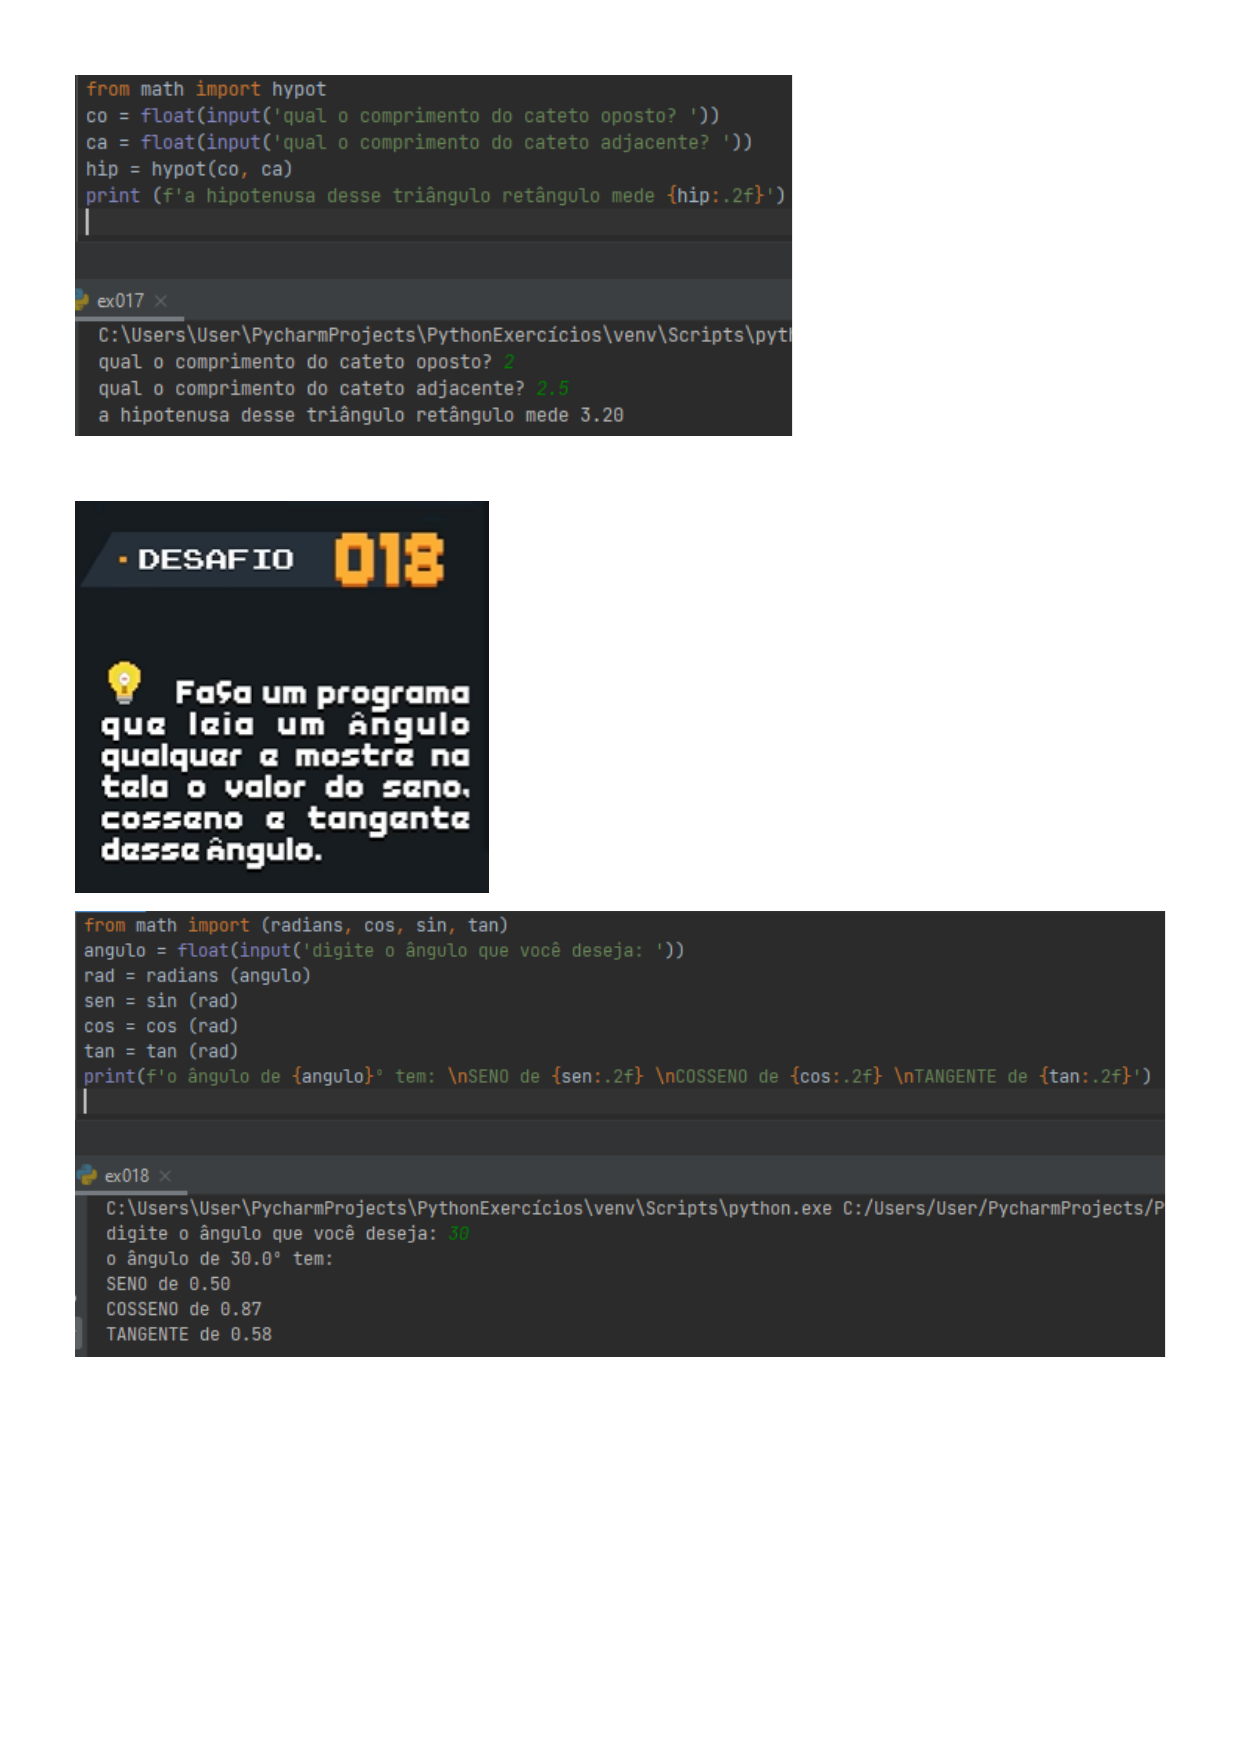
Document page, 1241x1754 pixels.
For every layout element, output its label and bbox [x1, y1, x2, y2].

picture [75, 501, 489, 893]
picture [75, 911, 1166, 1357]
picture [75, 75, 793, 436]
